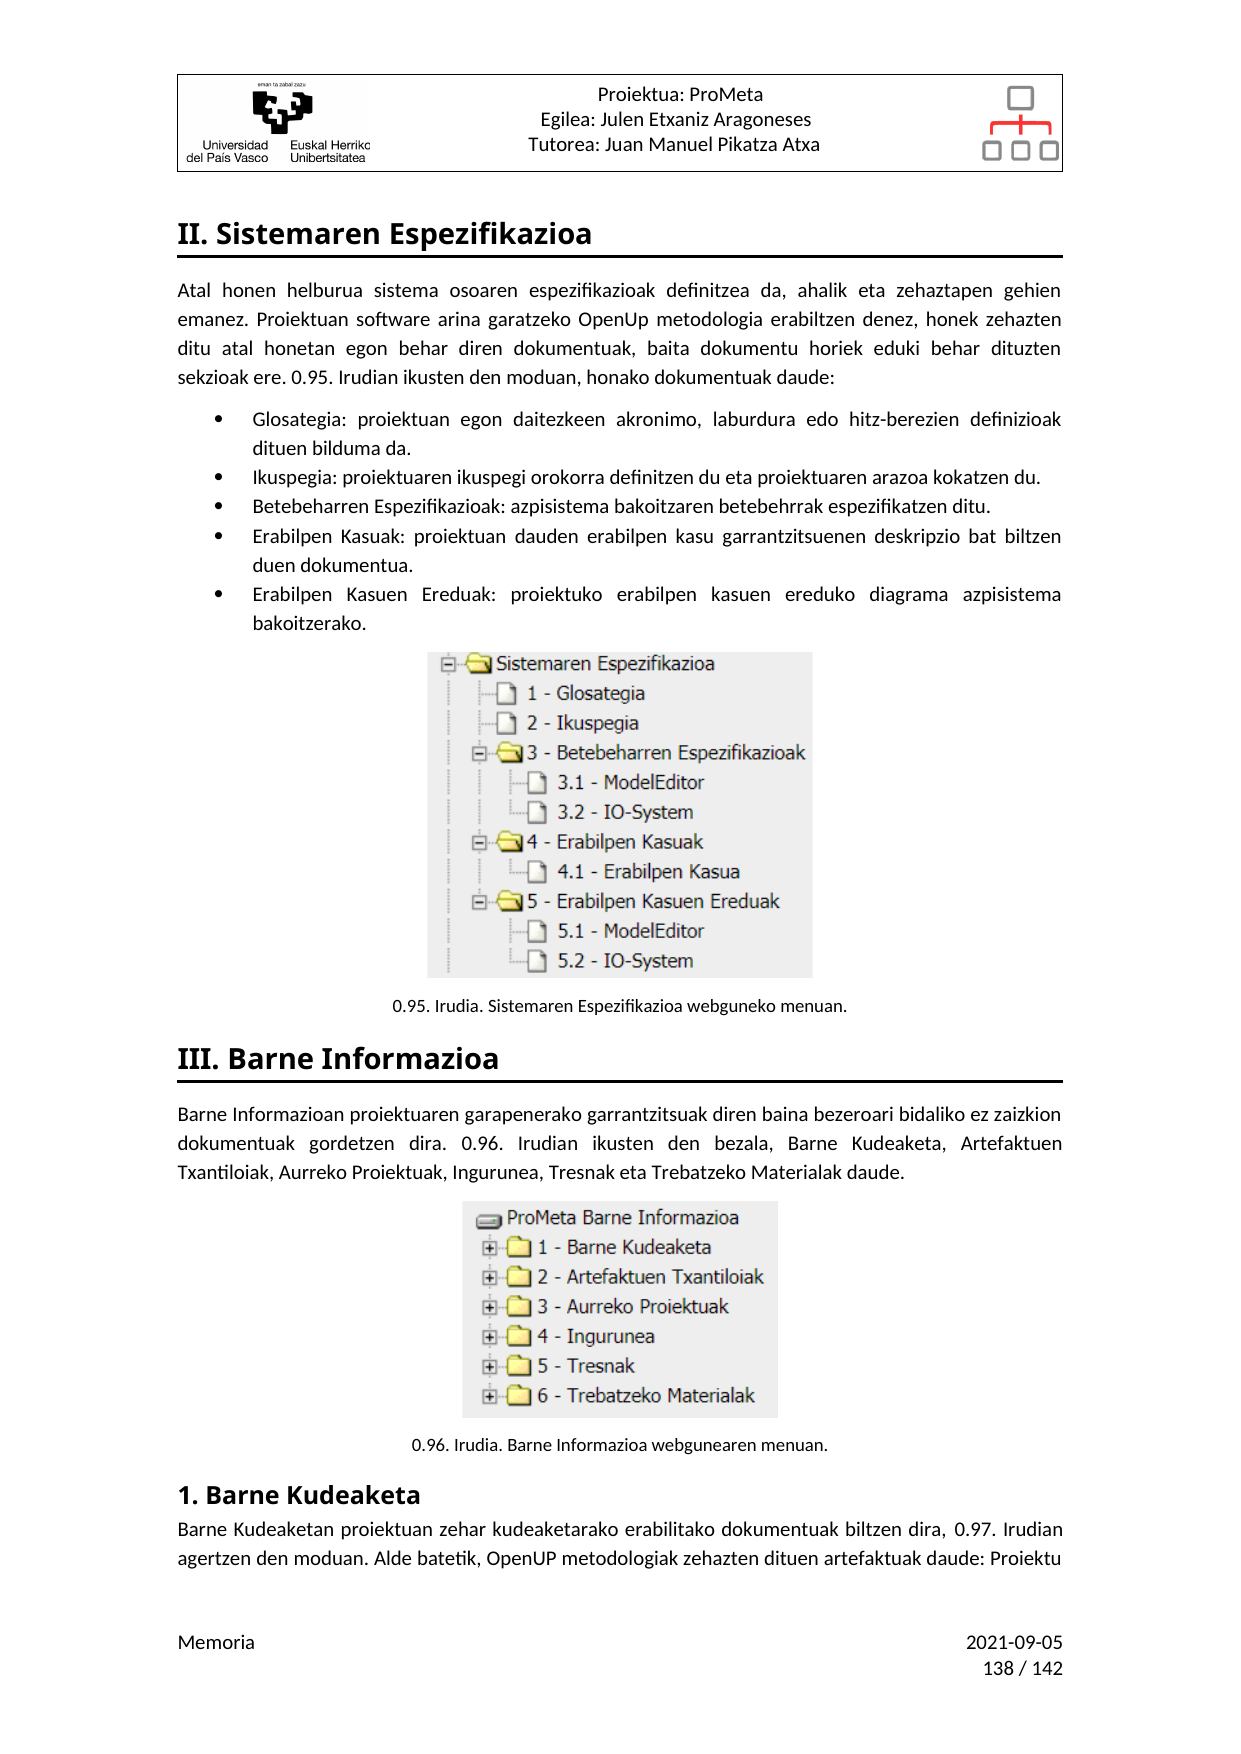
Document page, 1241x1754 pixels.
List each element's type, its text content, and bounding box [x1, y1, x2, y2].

picture [427, 652, 813, 978]
picture [182, 81, 370, 162]
list Ikuspegia: proiektuaren ikuspegi orokorra definitzen du eta proiektuaren arazoa kokatzen du. [215, 464, 1063, 490]
list Erabilpen Kasuak: proiektuan dauden erabilpen kasu garrantzitsuenen deskripzio bat biltzen duen dokumentua. [215, 523, 1063, 577]
subtitle 1. Barne Kudeaketa [177, 1477, 1063, 1511]
picture [978, 80, 1060, 162]
list Glosategia: proiektuan egon daitezkeen akronimo, laburdura edo hitz-berezien definizioak dituen bilduma da. [215, 406, 1063, 461]
picture [462, 1201, 778, 1418]
list Erabilpen Kasuen Ereduak: proiektuko erabilpen kasuen ereduko diagrama azpisistema bakoitzerako. [215, 581, 1063, 636]
list Betebeharren Espezifikazioak: azpisistema bakoitzaren betebehrrak espezifikatzen ditu. [215, 494, 1063, 519]
subtitle III. Barne Informazioa [177, 1038, 1063, 1080]
subtitle II. Sistemaren Espezifikazioa [177, 214, 1063, 255]
